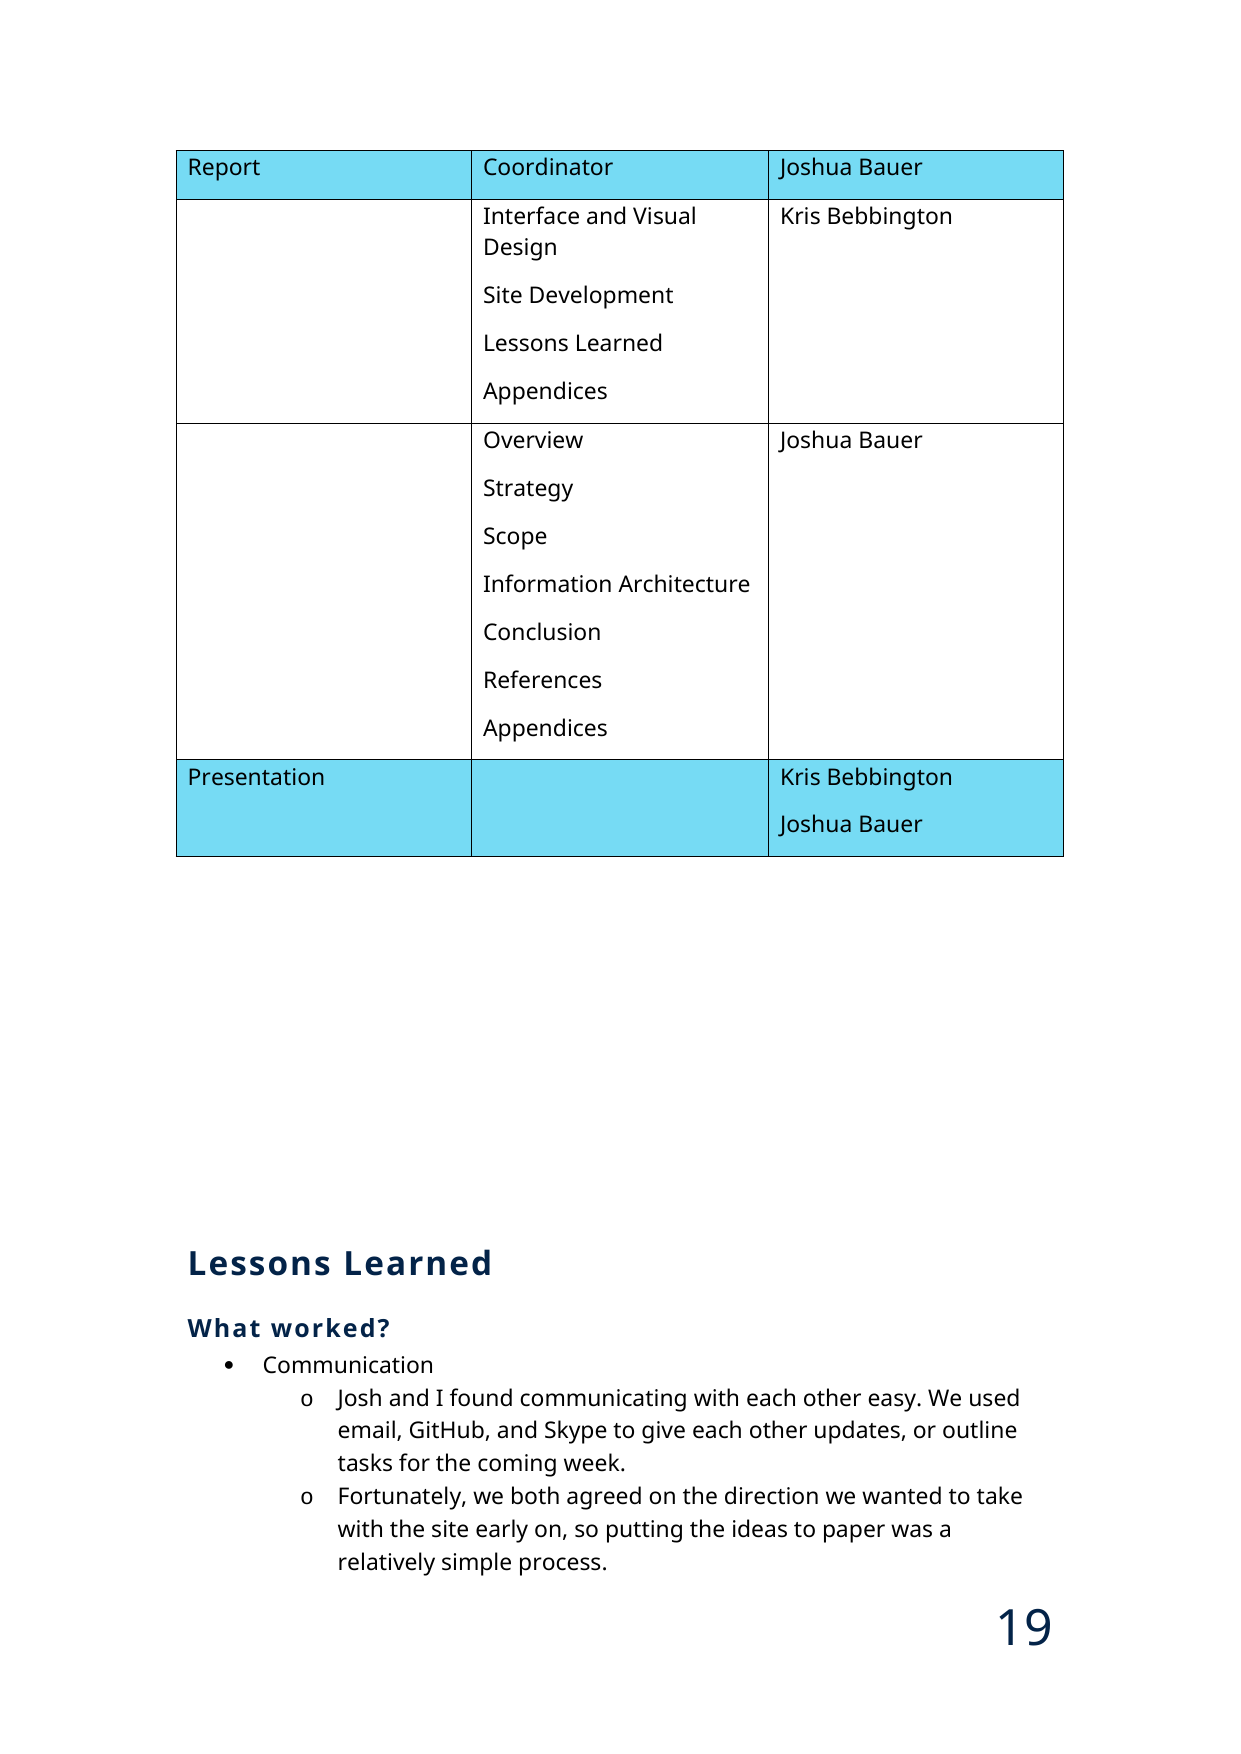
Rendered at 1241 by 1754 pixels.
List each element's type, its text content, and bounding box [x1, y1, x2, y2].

subtitle What worked? [187, 1311, 1053, 1344]
table_cell Coordinator [472, 151, 768, 199]
list Fortunately, we both agreed on the direction we wanted to take with the site early on, so putting the ideas to paper was a relatively simple process. [300, 1480, 1053, 1577]
table_cell Presentation [177, 760, 471, 856]
table_cell Interface and Visual Design Site Development Lessons Learned Appendices [472, 200, 768, 423]
list Communication [225, 1349, 1053, 1380]
table_cell Kris Bebbington Joshua Bauer [769, 760, 1063, 856]
table_cell Report [177, 151, 471, 199]
table_cell [472, 760, 768, 856]
table_cell Joshua Bauer [769, 151, 1063, 199]
list Josh and I found communicating with each other easy. We used email, GitHub, and Skype to give each other updates, or outline tasks for the coming week. [300, 1382, 1053, 1478]
table_cell Joshua Bauer [769, 424, 1063, 759]
table_cell Kris Bebbington [769, 200, 1063, 423]
subtitle Lessons Learned [187, 1240, 1053, 1286]
table_cell [177, 424, 471, 759]
table_cell [177, 200, 471, 423]
table_cell Overview Strategy Scope Information Architecture Conclusion References Appendices [472, 424, 768, 759]
